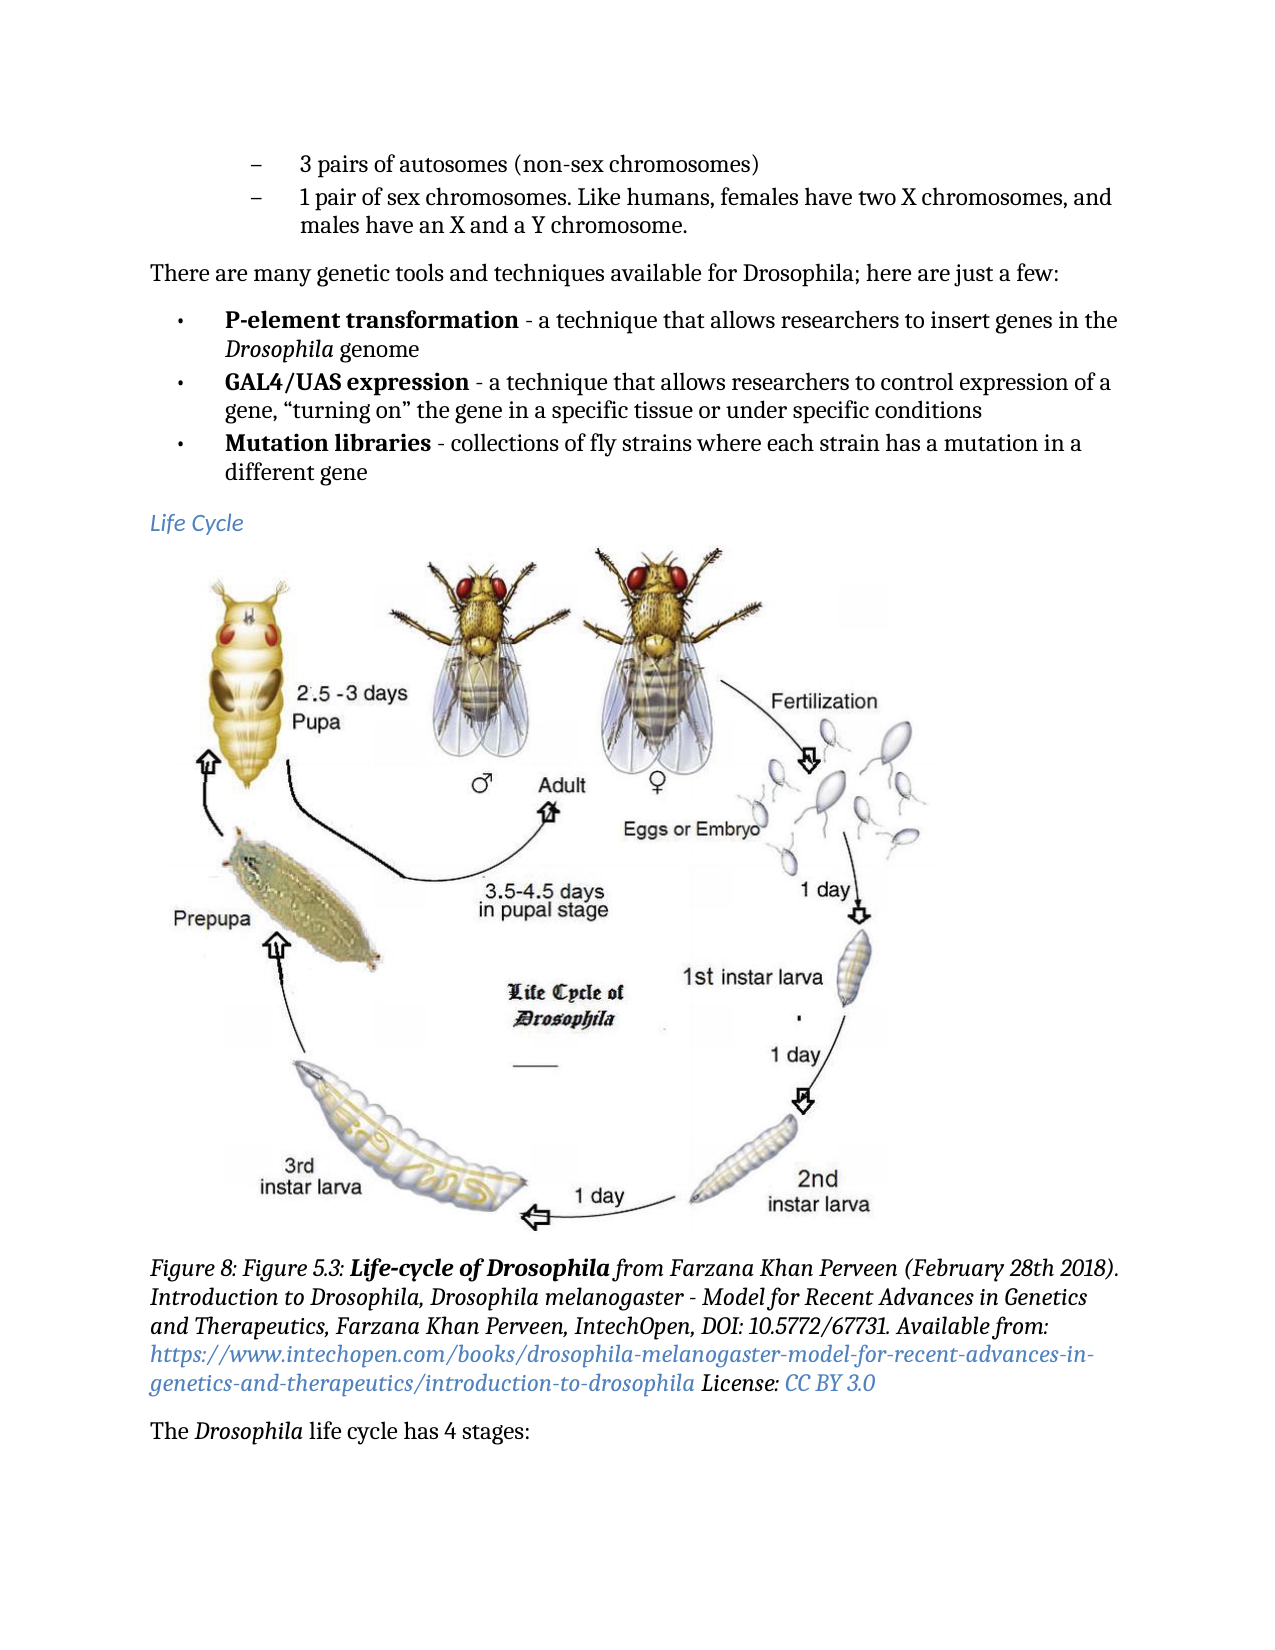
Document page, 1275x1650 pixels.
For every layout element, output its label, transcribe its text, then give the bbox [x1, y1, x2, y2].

list 1 pair of sex chromosomes. Like humans, females have two X chromosomes, and males have an X and a Y chromosome. [250, 182, 1125, 240]
picture [168, 537, 940, 1234]
list P-element transformation - a technique that allows researchers to insert genes in the Drosophila genome [175, 306, 1125, 364]
subtitle Life Cycle [150, 507, 1125, 538]
list Mutation libraries - collections of fly strains where each strain has a mutation in a different gene [175, 429, 1125, 486]
list GAL4/UAS expression - a technique that allows researchers to control expression of a gene, “turning on” the gene in a specific tissue or under specific conditions [175, 367, 1125, 425]
text There are many genetic tools and techniques available for Drosophila; here are just a few: [150, 259, 1125, 287]
text The Drosophila life cycle has 4 stages: [150, 1417, 1125, 1445]
list 3 pairs of autosomes (non-sex chromosomes) [250, 150, 1125, 179]
